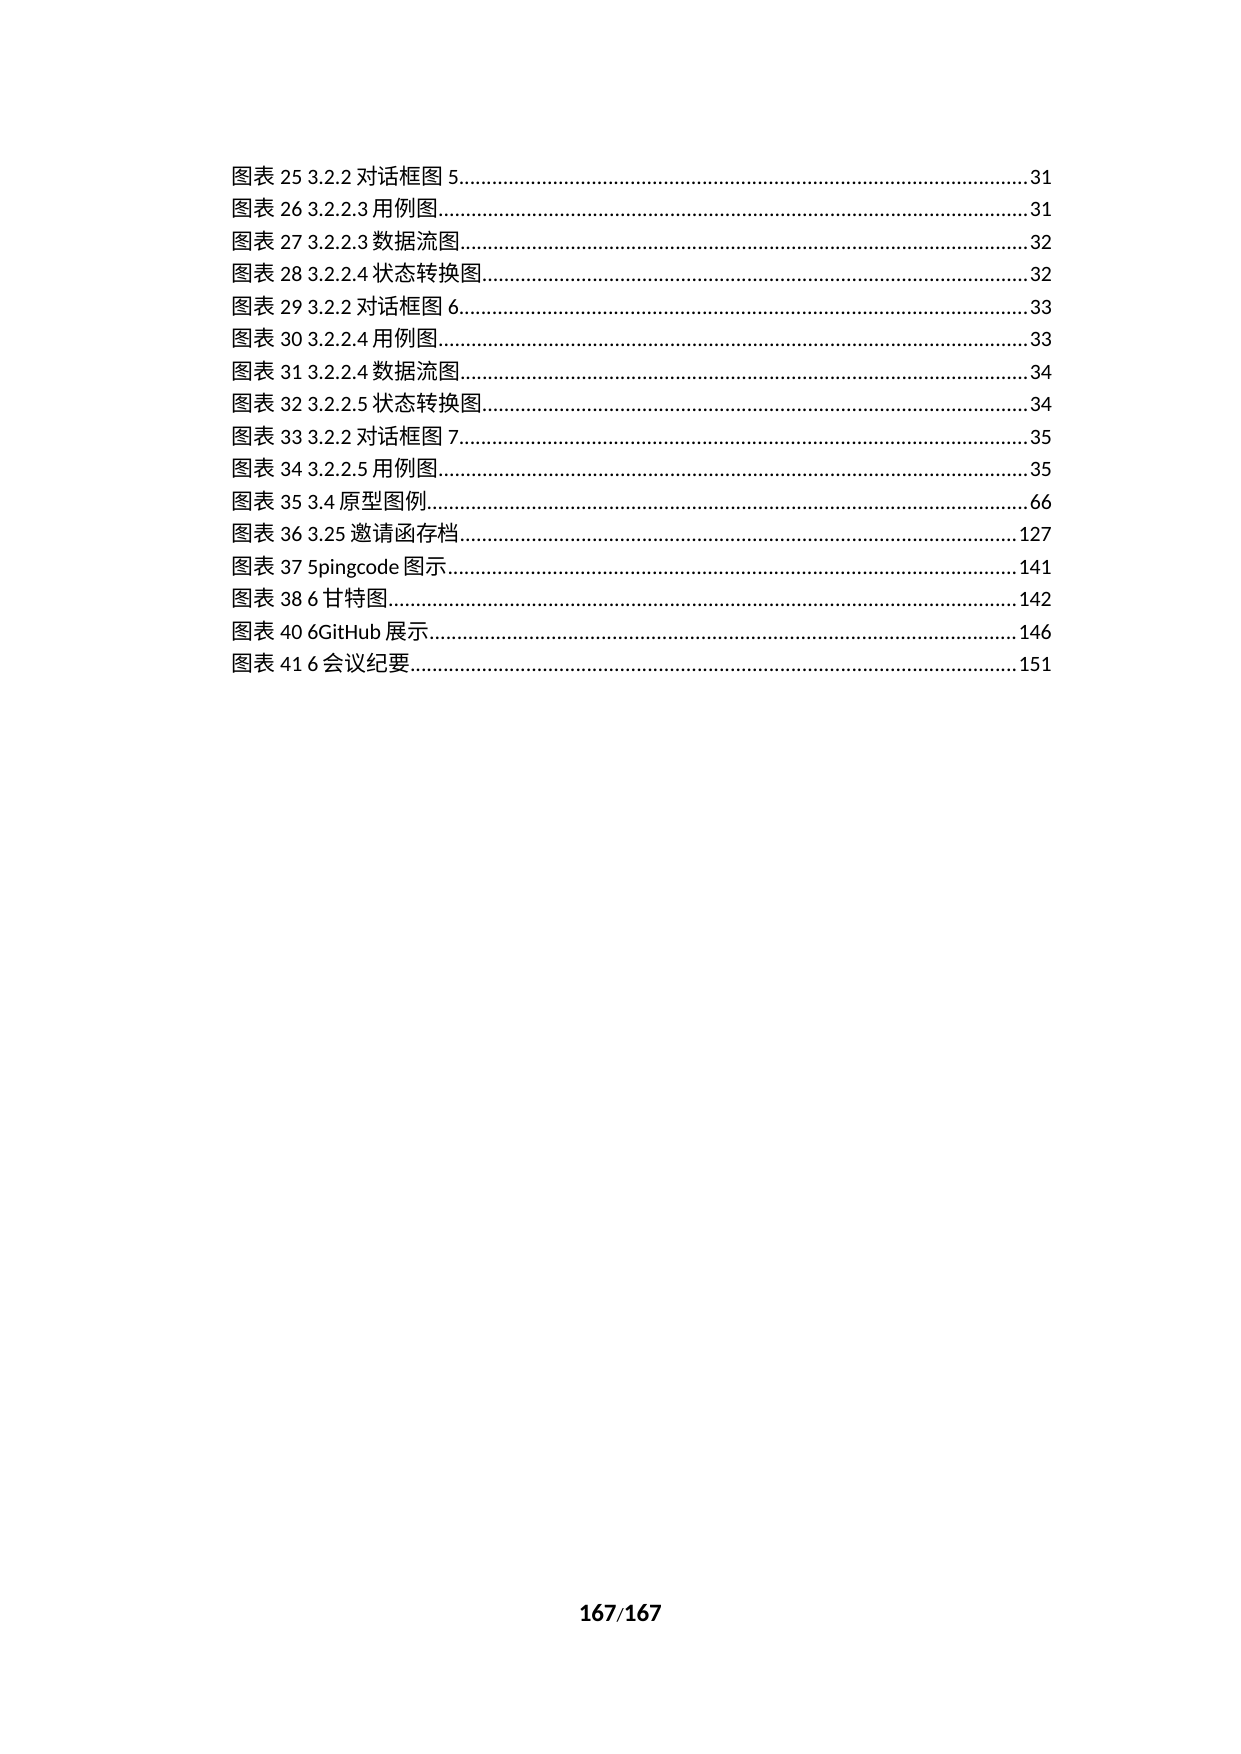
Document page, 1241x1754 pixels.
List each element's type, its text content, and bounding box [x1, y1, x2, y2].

text 图表 33 3.2.2对话框图7 35 [231, 418, 1053, 451]
text 图表 25 3.2.2对话框图5 31 [231, 158, 1053, 191]
text 图表 36 3.25邀请函存档 127 [231, 516, 1053, 548]
text 图表 26 3.2.2.3用例图 31 [231, 191, 1053, 223]
text 图表 41 6会议纪要 151 [231, 646, 1053, 678]
text 图表 28 3.2.2.4状态转换图 32 [231, 256, 1053, 288]
text 图表 31 3.2.2.4数据流图 34 [231, 353, 1053, 386]
text 图表 30 3.2.2.4用例图 33 [231, 321, 1053, 353]
text 图表 38 6甘特图 142 [231, 581, 1053, 613]
text 图表 32 3.2.2.5状态转换图 34 [231, 386, 1053, 418]
text 图表 34 3.2.2.5用例图 35 [231, 451, 1053, 483]
text 图表 37 5pingcode图示 141 [231, 548, 1053, 581]
text 图表 29 3.2.2对话框图6 33 [231, 288, 1053, 321]
text 图表 27 3.2.2.3数据流图 32 [231, 223, 1053, 256]
text 图表 40 6GitHub展示 146 [231, 613, 1053, 646]
text 图表 35 3.4原型图例 66 [231, 483, 1053, 516]
